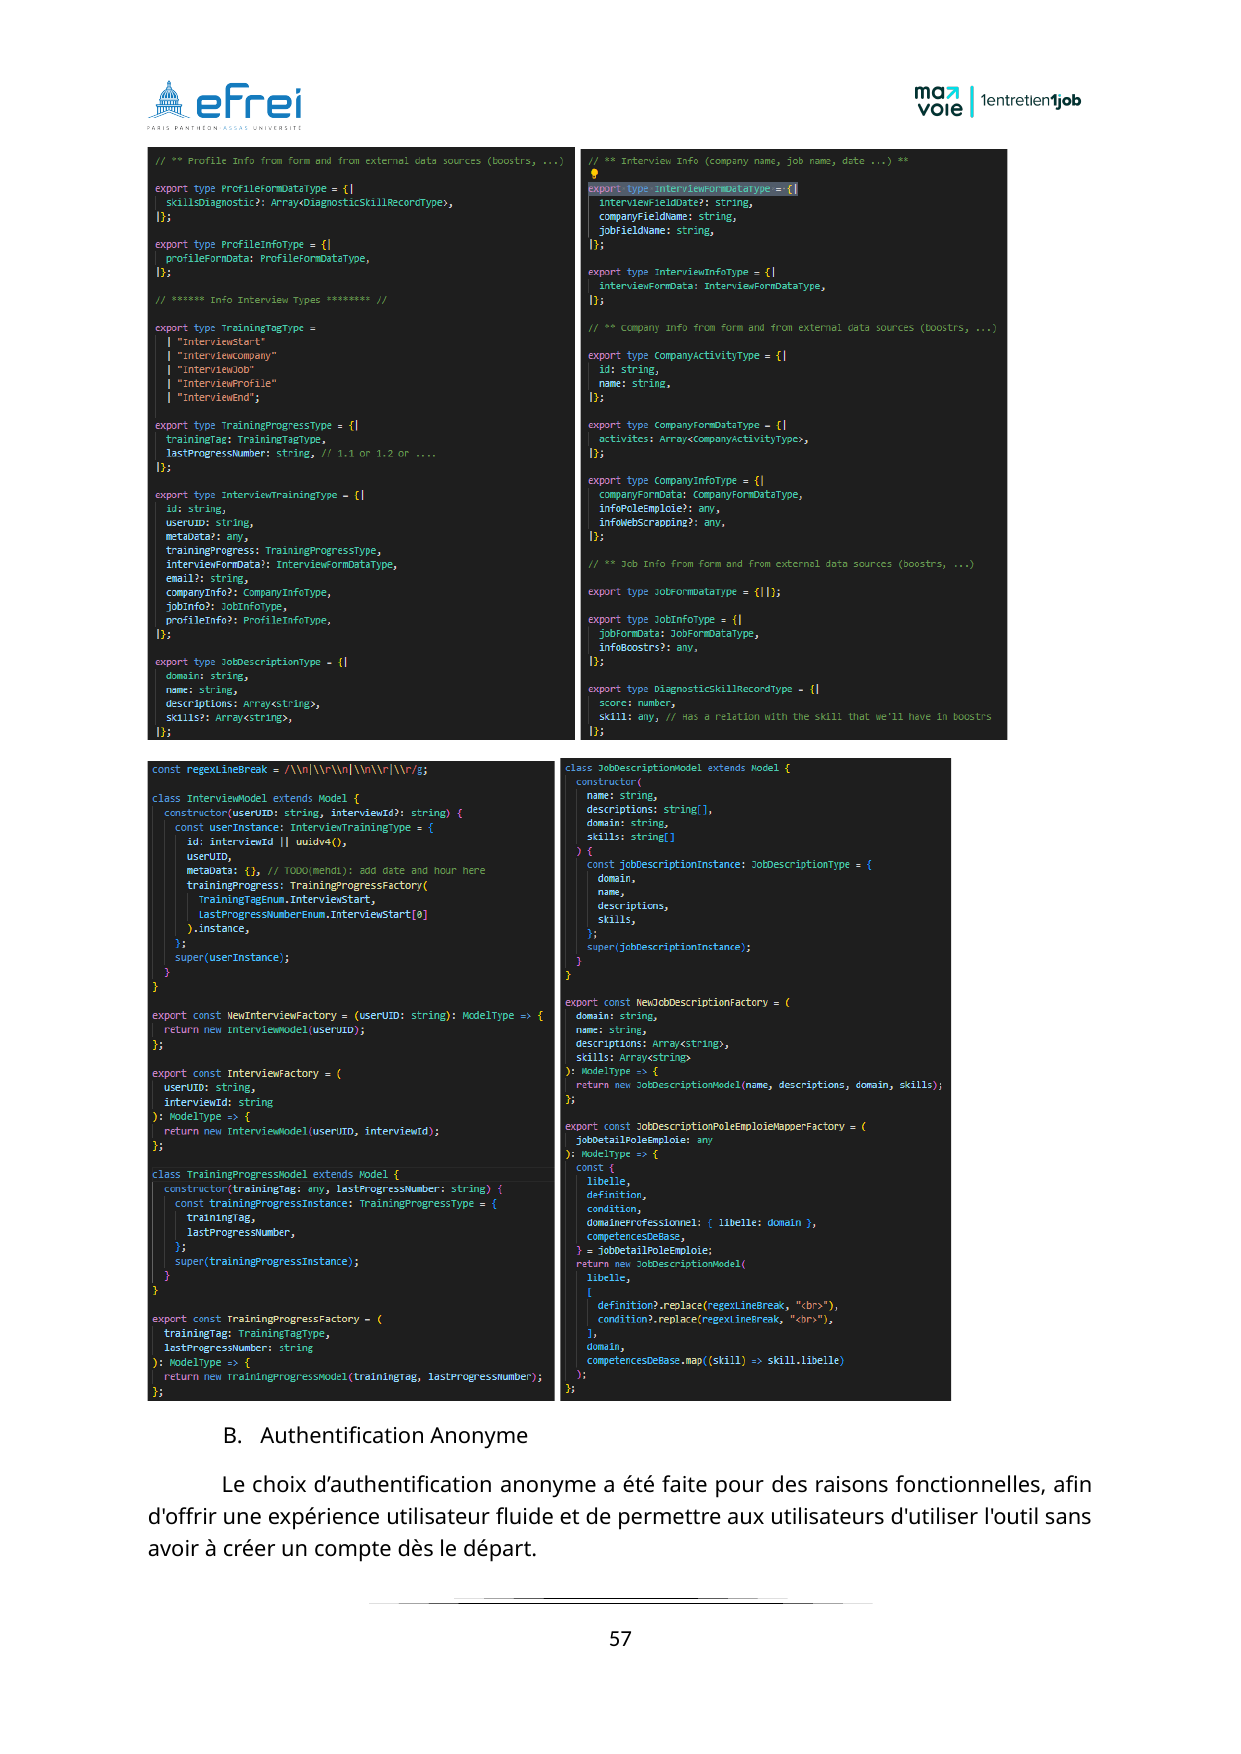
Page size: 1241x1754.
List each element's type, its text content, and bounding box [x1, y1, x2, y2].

text Le choix d’authentification anonyme a été faite pour des raisons fonctionnelles, afin d'offrir une expérience utilisateur fluide et de permettre aux utilisateurs d'utiliser l'outil sans avoir à créer un compte dès le départ. [148, 1469, 1093, 1563]
picture [147, 761, 555, 1401]
picture [903, 73, 1093, 130]
picture [560, 758, 952, 1401]
picture [147, 80, 301, 130]
picture [147, 147, 575, 740]
list Authentification Anonyme [223, 1420, 1093, 1450]
picture [580, 149, 1008, 740]
